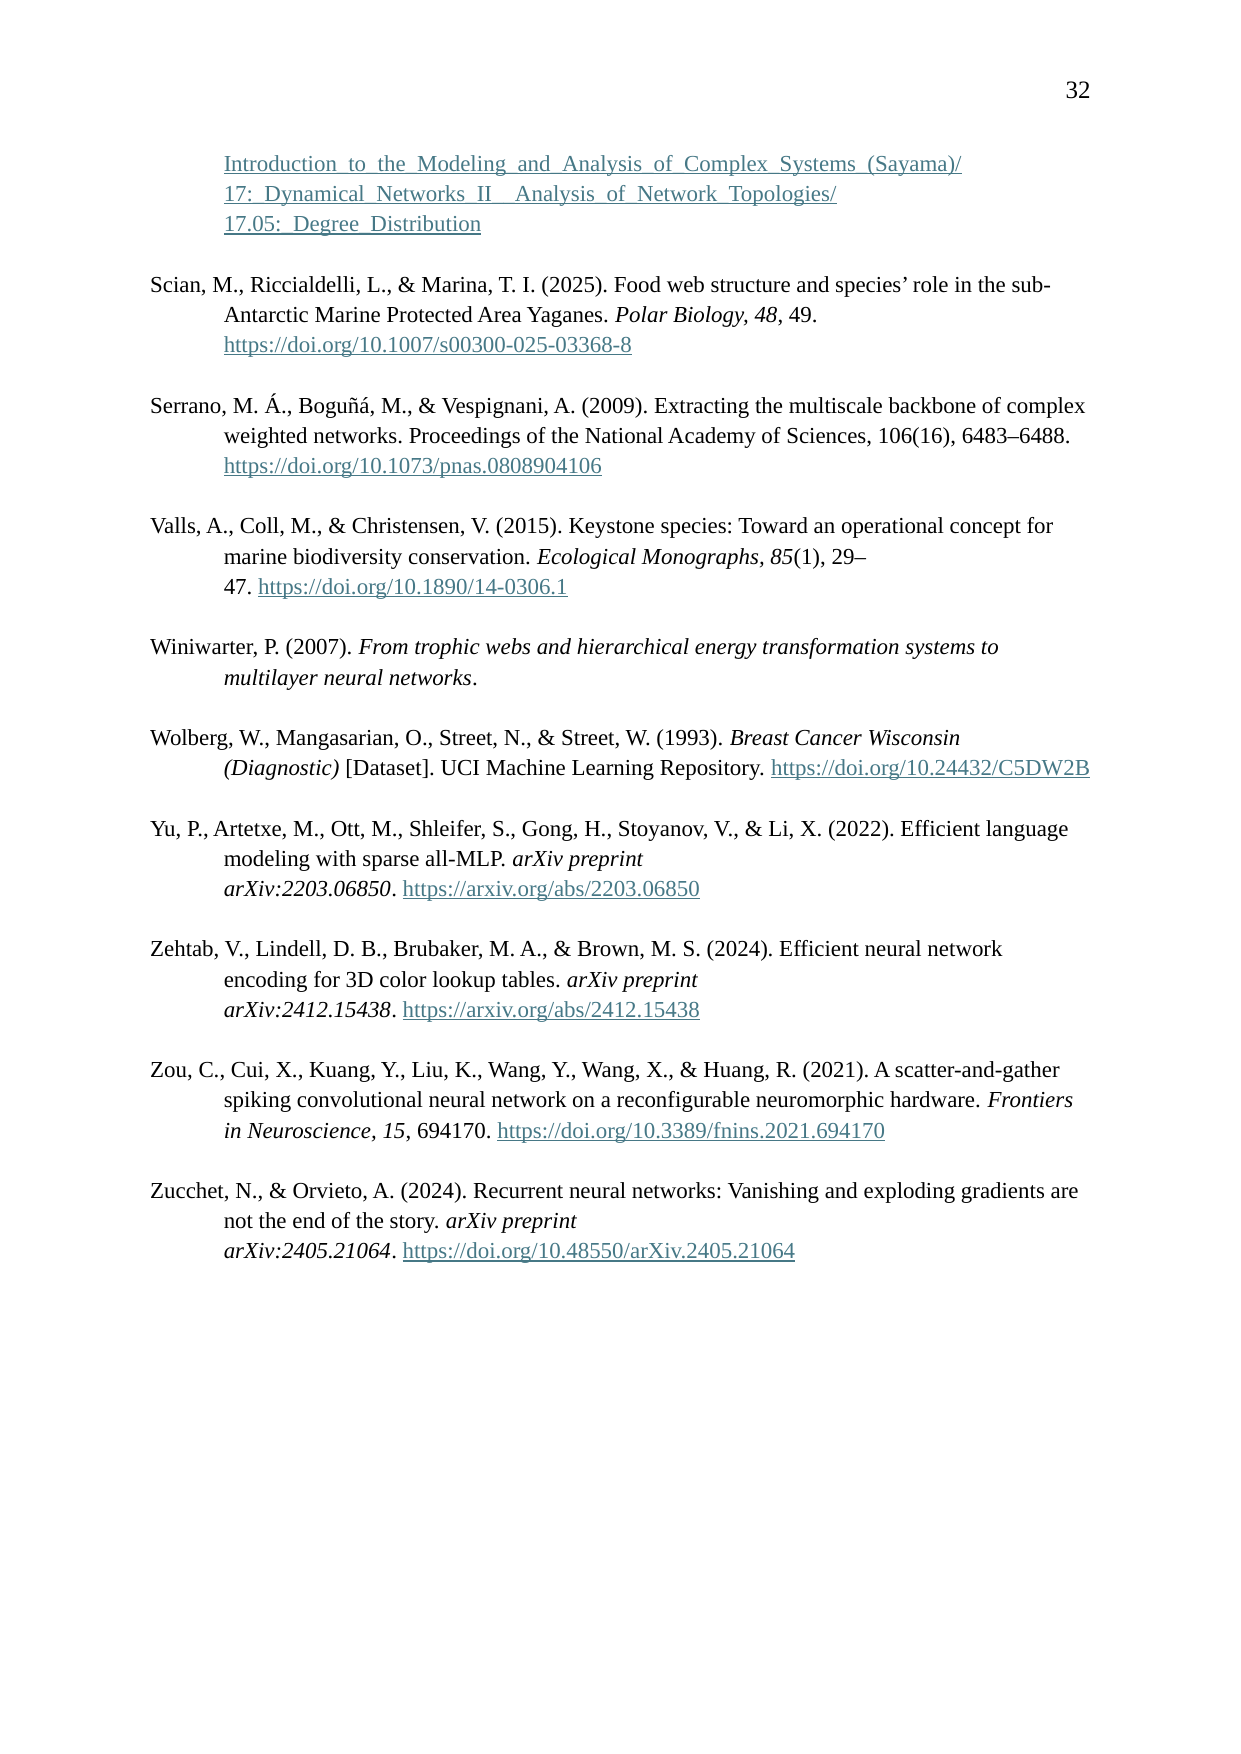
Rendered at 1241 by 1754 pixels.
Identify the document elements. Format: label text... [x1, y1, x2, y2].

text Zou, C., Cui, X., Kuang, Y., Liu, K., Wang, Y., Wang, X., & Huang, R. (2021). A scatter-and-gather spiking convolutional neural network on a reconfigurable neuromorphic hardware. Frontiers in Neuroscience, 15, 694170. https://doi.org/10.3389/fnins.2021.694170 [150, 1056, 1090, 1143]
text Scian, M., Riccialdelli, L., & Marina, T. I. (2025). Food web structure and species’ role in the sub-Antarctic Marine Protected Area Yaganes. Polar Biology, 48, 49. https://doi.org/10.1007/s00300-025-03368-8 [150, 271, 1090, 358]
text Yu, P., Artetxe, M., Ott, M., Shleifer, S., Gong, H., Stoyanov, V., & Li, X. (2022). Efficient language modeling with sparse all-MLP. arXiv preprint arXiv:2203.06850. https://arxiv.org/abs/2203.06850 [150, 814, 1090, 901]
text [150, 150, 1090, 237]
text Valls, A., Coll, M., & Christensen, V. (2015). Keystone species: Toward an operational concept for marine biodiversity conservation. Ecological Monographs, 85(1), 29–47. https://doi.org/10.1890/14-0306.1 [150, 512, 1090, 599]
text Wolberg, W., Mangasarian, O., Street, N., & Street, W. (1993). Breast Cancer Wisconsin (Diagnostic) [Dataset]. UCI Machine Learning Repository. https://doi.org/10.24432/C5DW2B [150, 724, 1090, 781]
text Winiwarter, P. (2007). From trophic webs and hierarchical energy transformation systems to multilayer neural networks. [150, 633, 1090, 690]
text Serrano, M. Á., Boguñá, M., & Vespignani, A. (2009). Extracting the multiscale backbone of complex weighted networks. Proceedings of the National Academy of Sciences, 106(16), 6483–6488. https://doi.org/10.1073/pnas.0808904106 [150, 392, 1090, 478]
text Zehtab, V., Lindell, D. B., Brubaker, M. A., & Brown, M. S. (2024). Efficient neural network encoding for 3D color lookup tables. arXiv preprint arXiv:2412.15438. https://arxiv.org/abs/2412.15438 [150, 935, 1090, 1022]
text Zucchet, N., & Orvieto, A. (2024). Recurrent neural networks: Vanishing and exploding gradients are not the end of the story. arXiv preprint arXiv:2405.21064. https://doi.org/10.48550/arXiv.2405.21064 [150, 1177, 1090, 1264]
